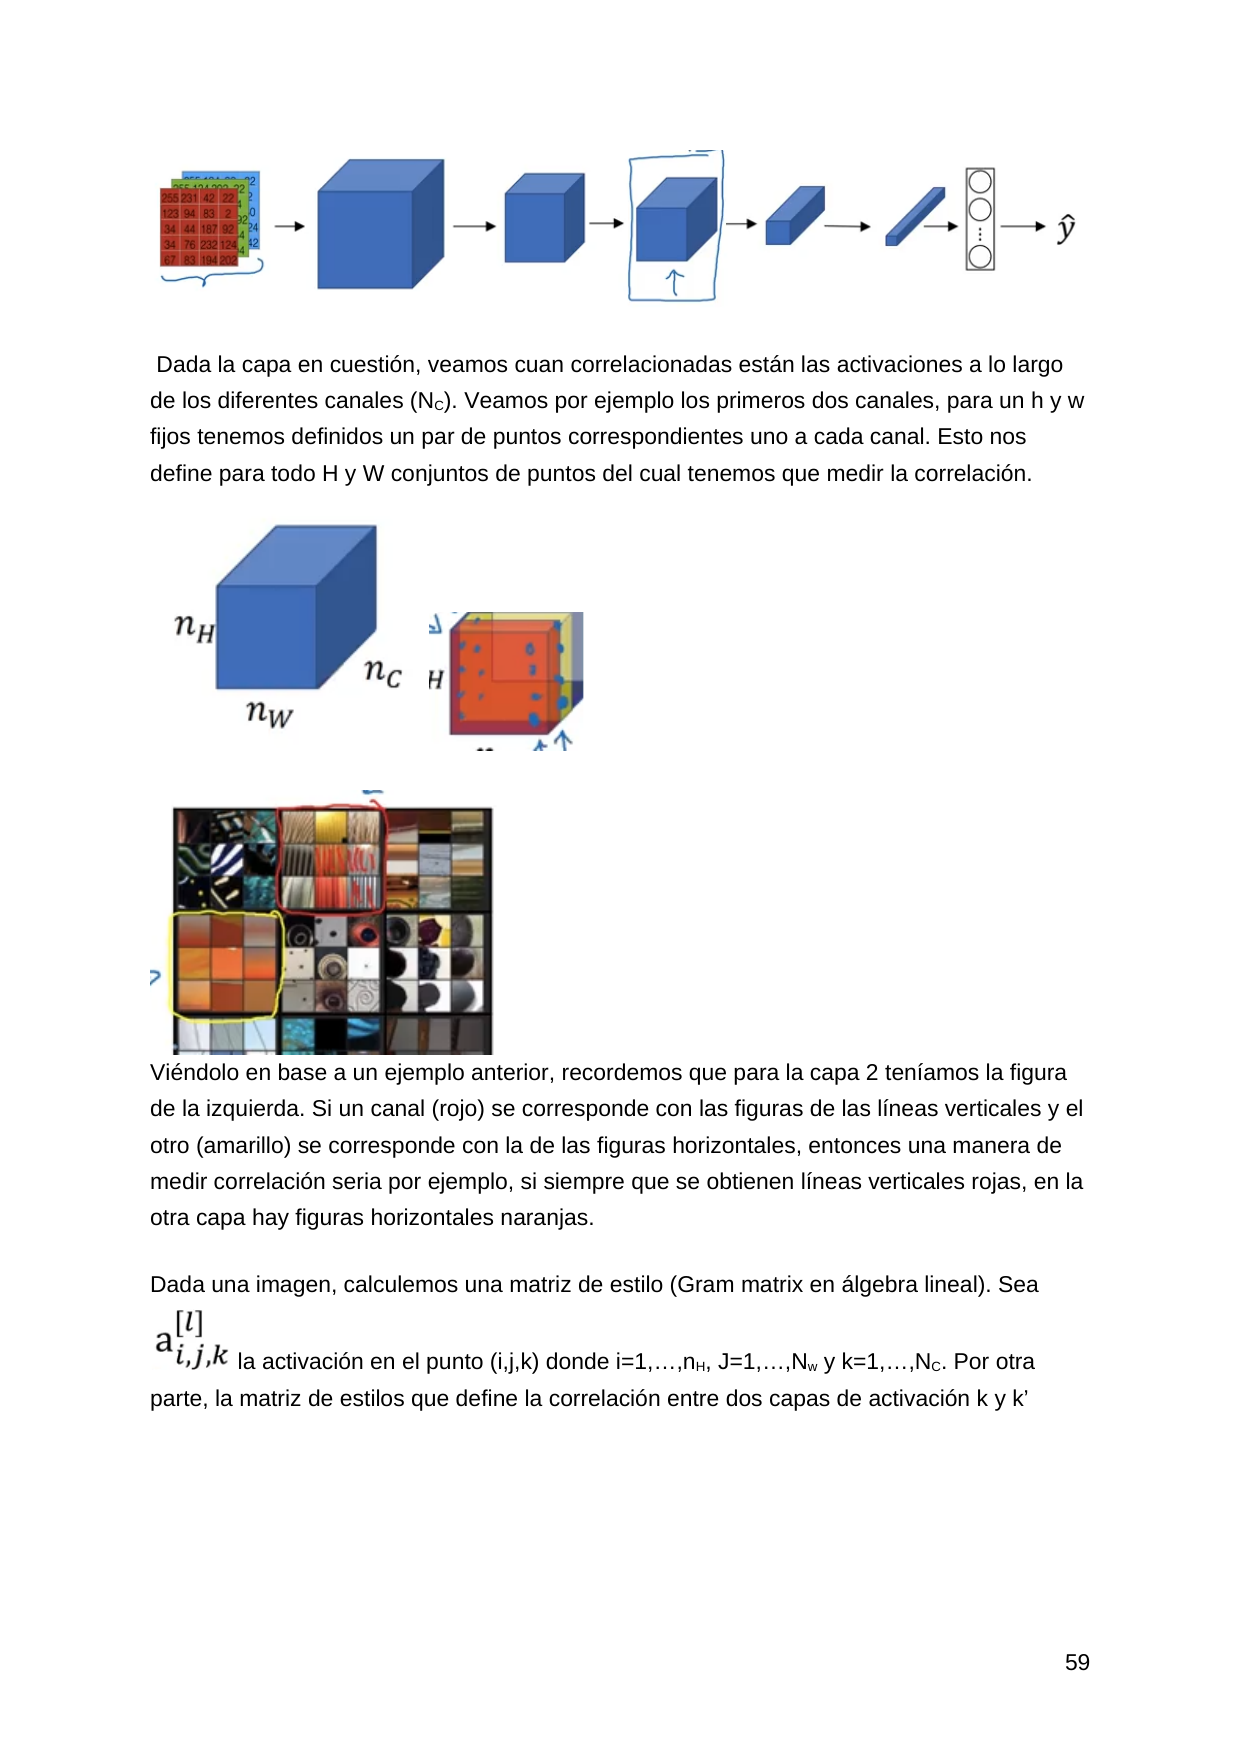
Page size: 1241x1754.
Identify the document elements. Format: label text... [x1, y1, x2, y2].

picture [150, 1307, 232, 1370]
picture [150, 790, 503, 1055]
text Viéndolo en base a un ejemplo anterior, recordemos que para la capa 2 teníamos la figura de la izquierda. Si un canal (rojo) se corresponde con las figuras de las líneas verticales y el otro (amarillo) se corresponde con la de las figuras horizontales, entonces una manera de medir correlación seria por ejemplo, si siempre que se obtienen líneas verticales rojas, en la otra capa hay figuras horizontales naranjas. [150, 1059, 1090, 1231]
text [150, 1271, 1090, 1411]
picture [150, 150, 1091, 311]
picture [150, 496, 584, 751]
